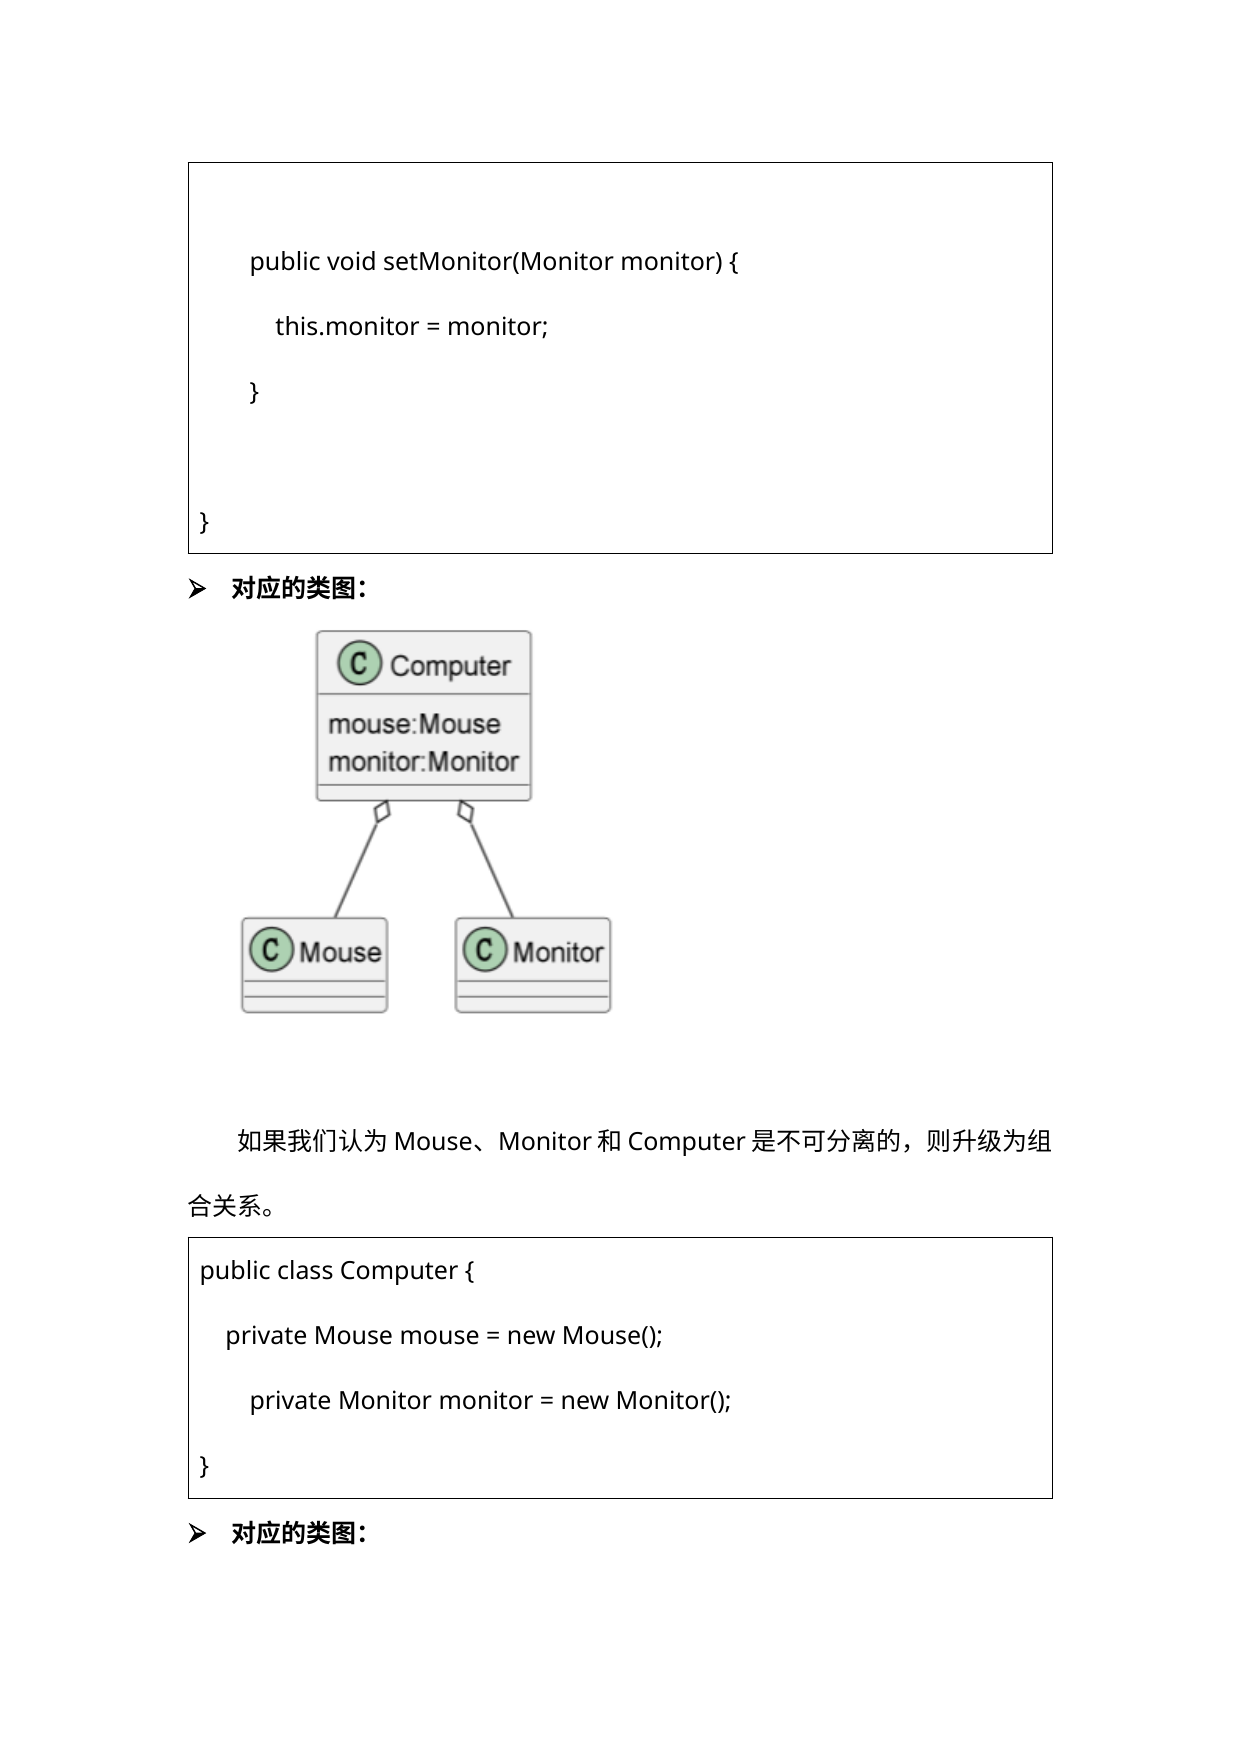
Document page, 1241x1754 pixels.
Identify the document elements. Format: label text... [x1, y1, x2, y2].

table_header public class Computer { private Mouse mouse = new Mouse(); private Monitor monitor = new Monitor(); } [189, 1238, 1052, 1498]
picture [231, 619, 622, 1023]
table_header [189, 163, 1052, 553]
list 对应的类图： [187, 554, 1053, 619]
text 如果我们认为Mouse、Monitor和Computer是不可分离的，则升级为组合关系。 [187, 1107, 1053, 1237]
list 对应的类图： [187, 1499, 1053, 1564]
